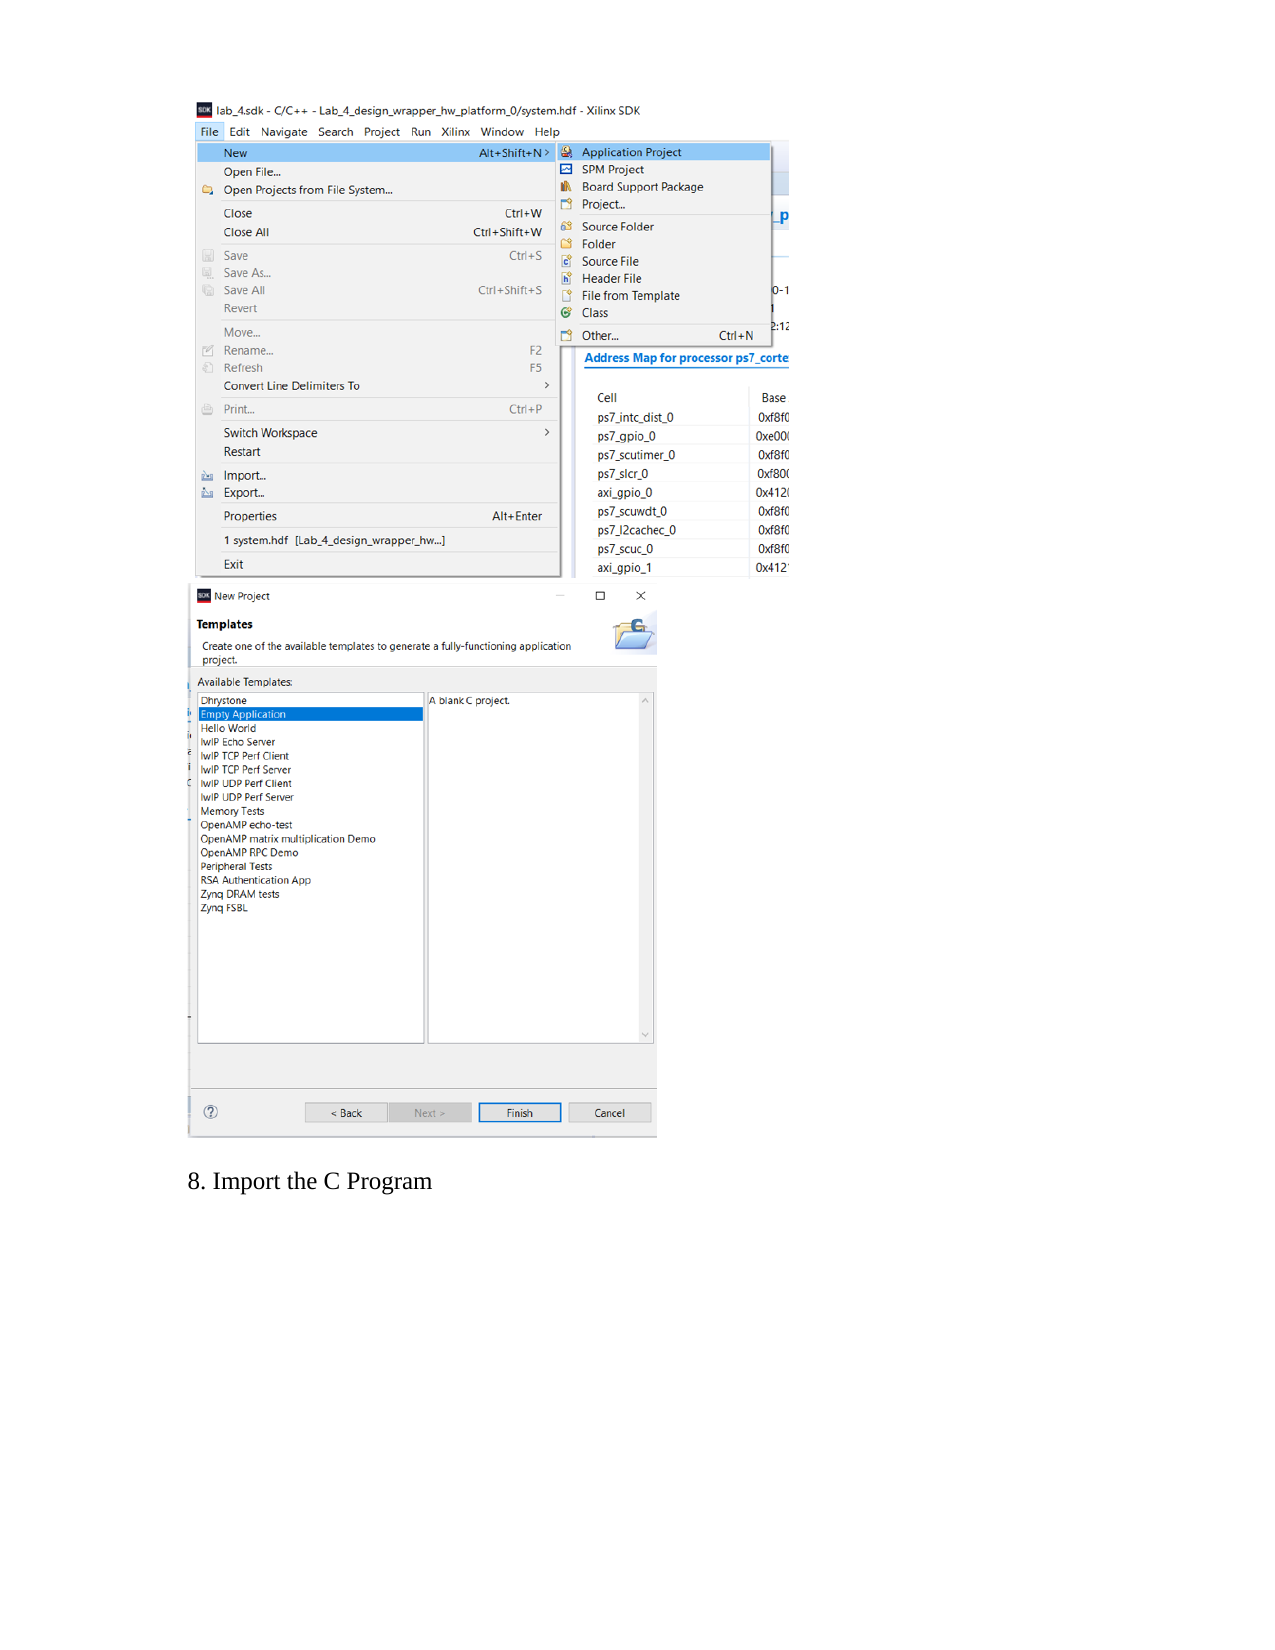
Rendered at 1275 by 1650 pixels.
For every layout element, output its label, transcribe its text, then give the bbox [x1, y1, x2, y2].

picture [187, 93, 789, 1138]
text 8. Import the C Program [187, 1166, 1097, 1195]
